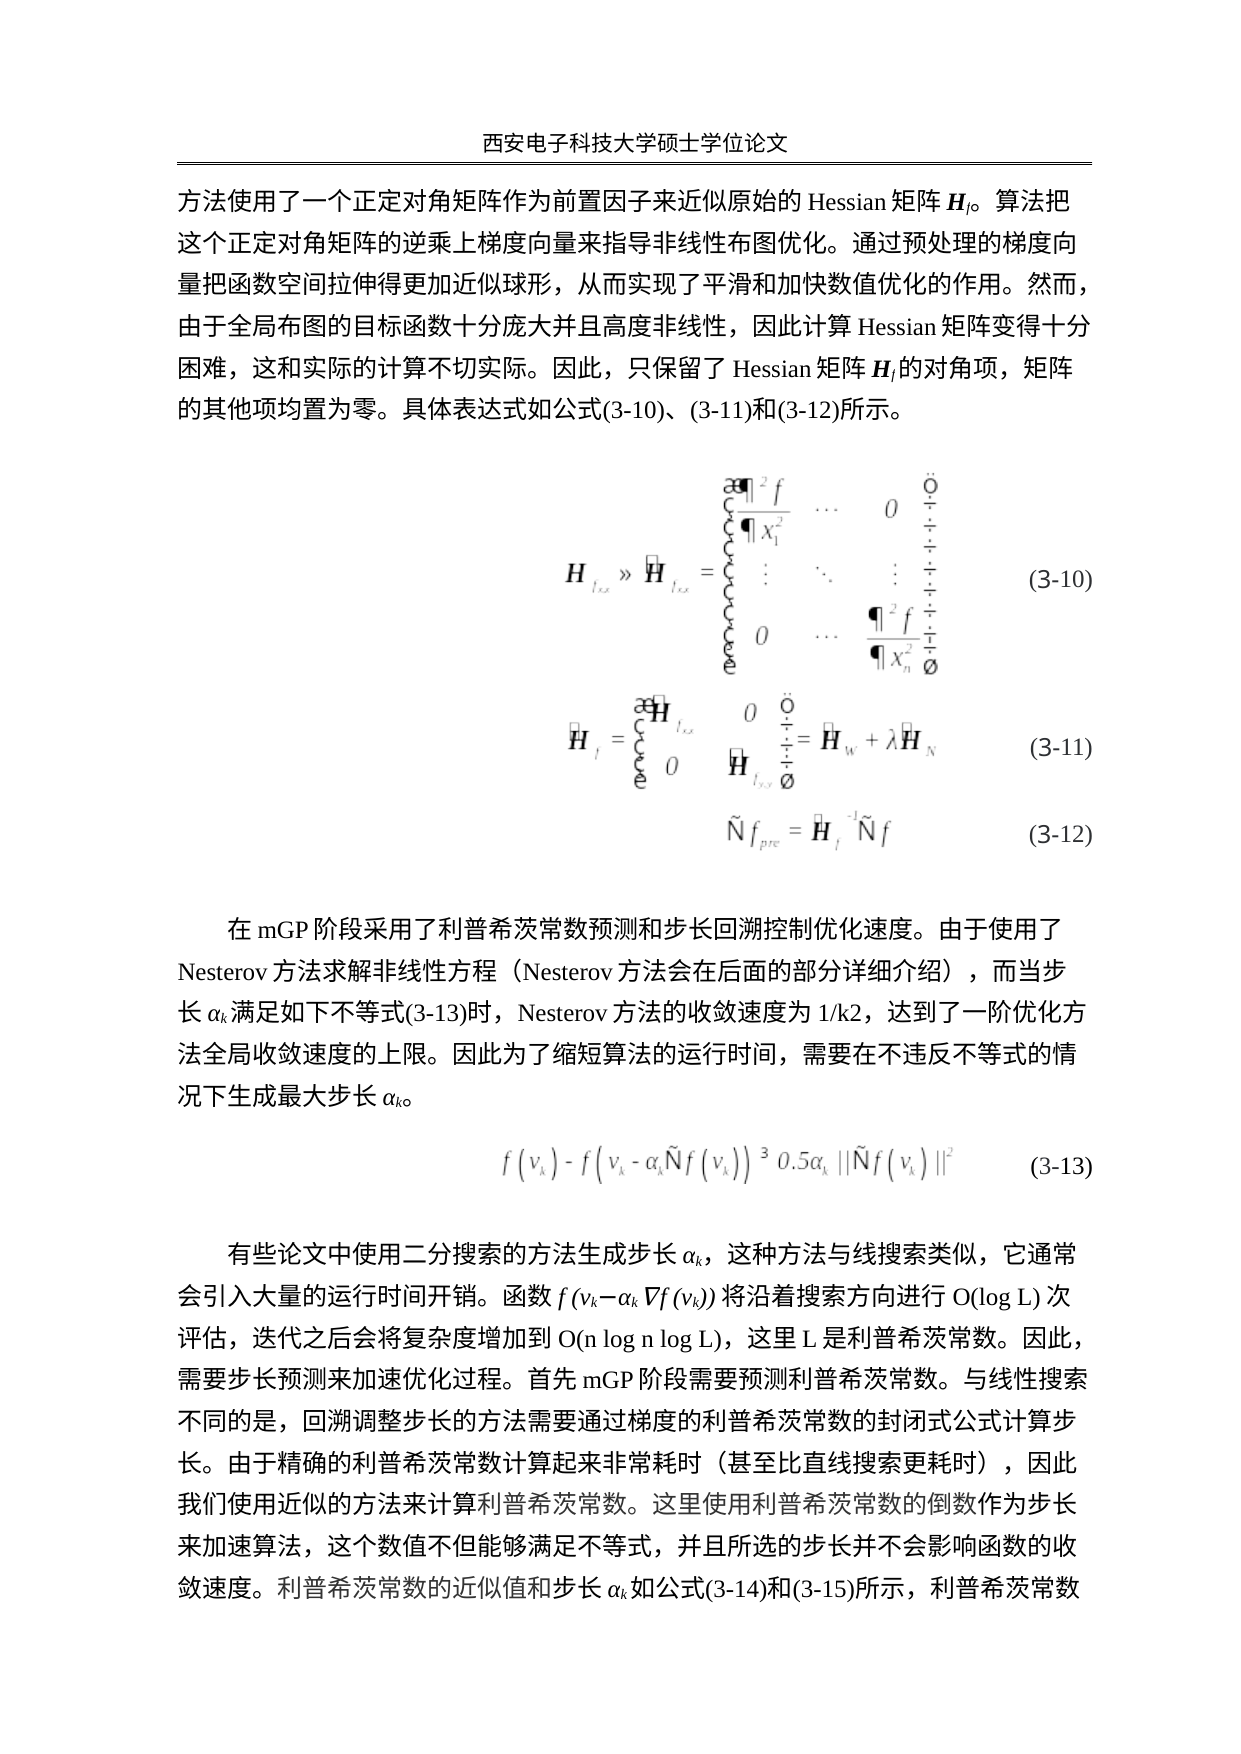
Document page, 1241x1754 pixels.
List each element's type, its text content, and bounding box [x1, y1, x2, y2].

text (3-13) [177, 1142, 1092, 1189]
text 在mGP阶段采用了利普希茨常数预测和步长回溯控制优化速度。由于使用了Nesterov方法求解非线性方程（Nesterov方法会在后面的部分详细介绍），而当步长αk满足如下不等式(3-13)时，Nesterov方法的收敛速度为1/k2，达到了一阶优化方法全局收敛速度的上限。因此为了缩短算法的运行时间，需要在不违反不等式的情况下生成最大步长αk。 [177, 905, 1092, 1113]
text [177, 1352, 1092, 1605]
text (3-10) [177, 469, 1092, 689]
text (3-11) [177, 689, 1092, 805]
text (3-12) [177, 805, 1092, 863]
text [177, 177, 1092, 265]
